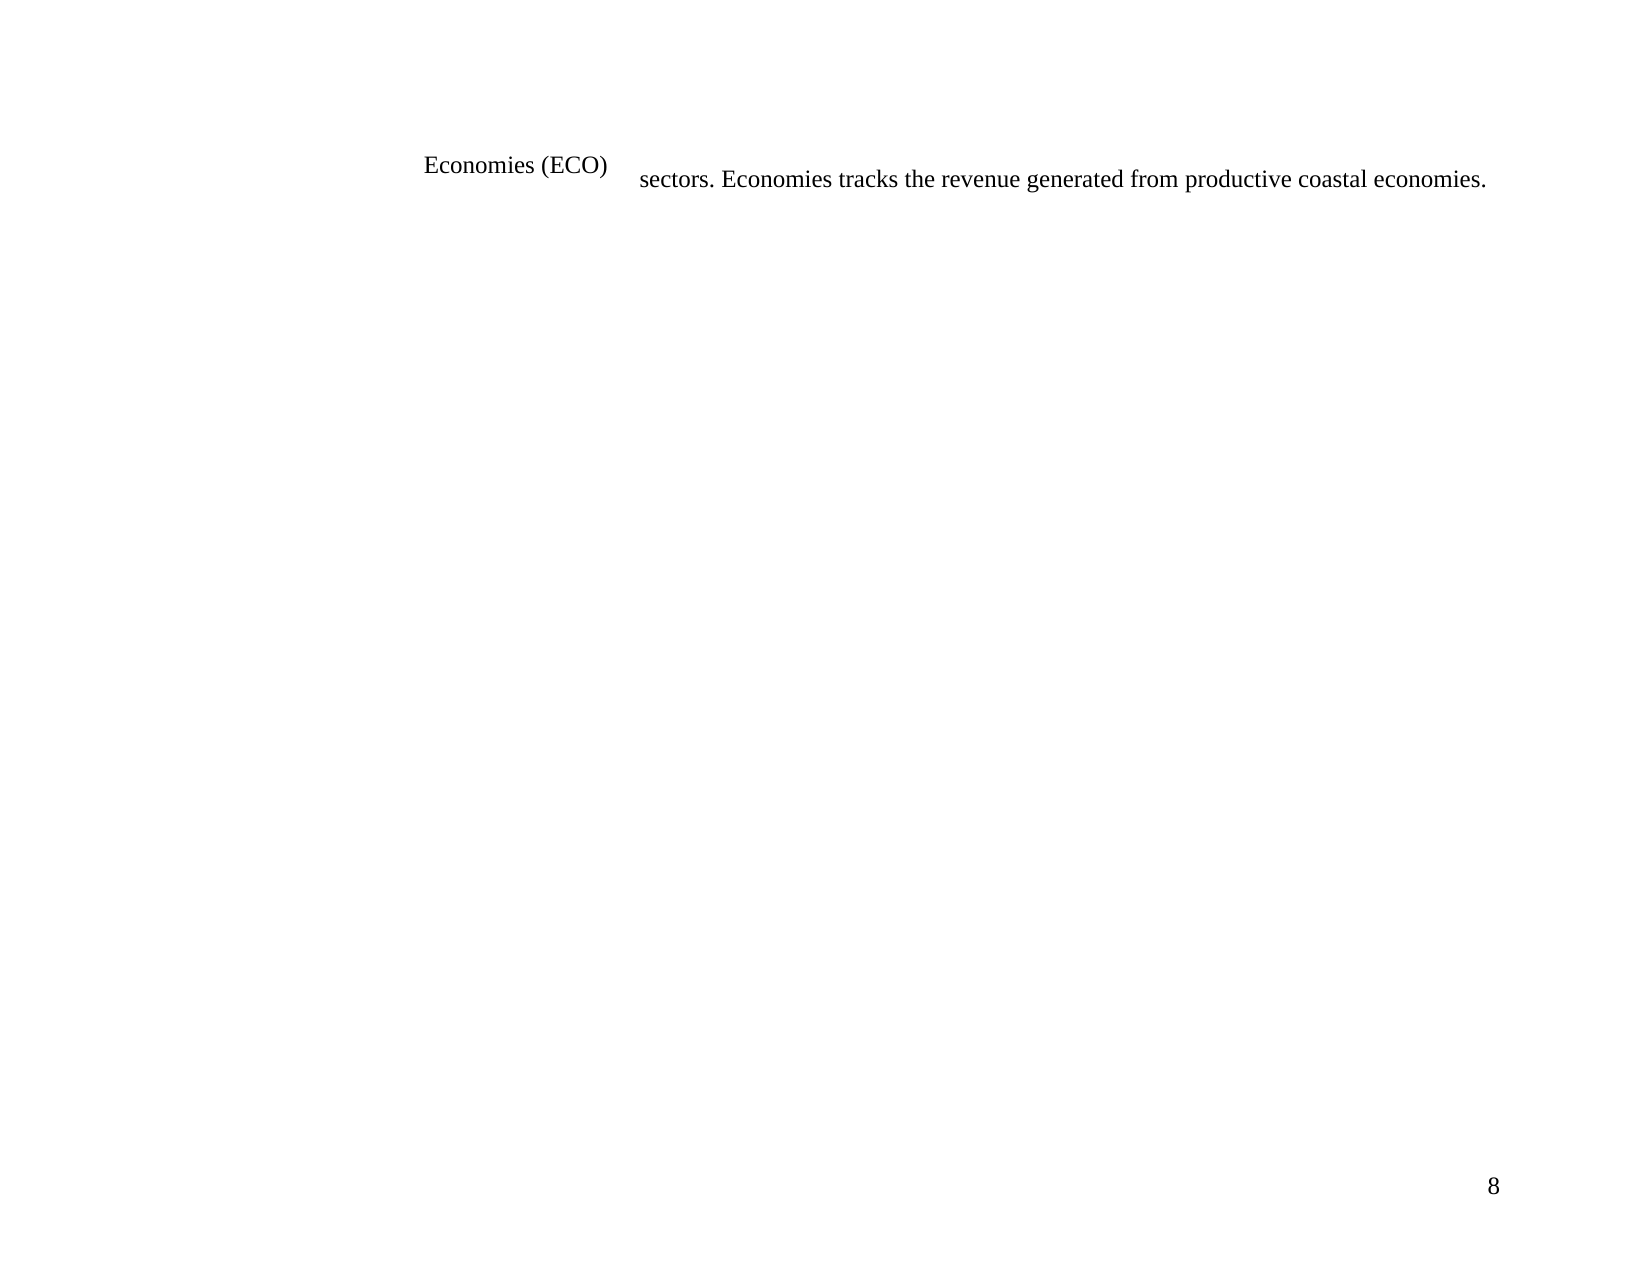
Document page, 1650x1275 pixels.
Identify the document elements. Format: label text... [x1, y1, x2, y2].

table_cell Economies (ECO) [403, 150, 628, 179]
